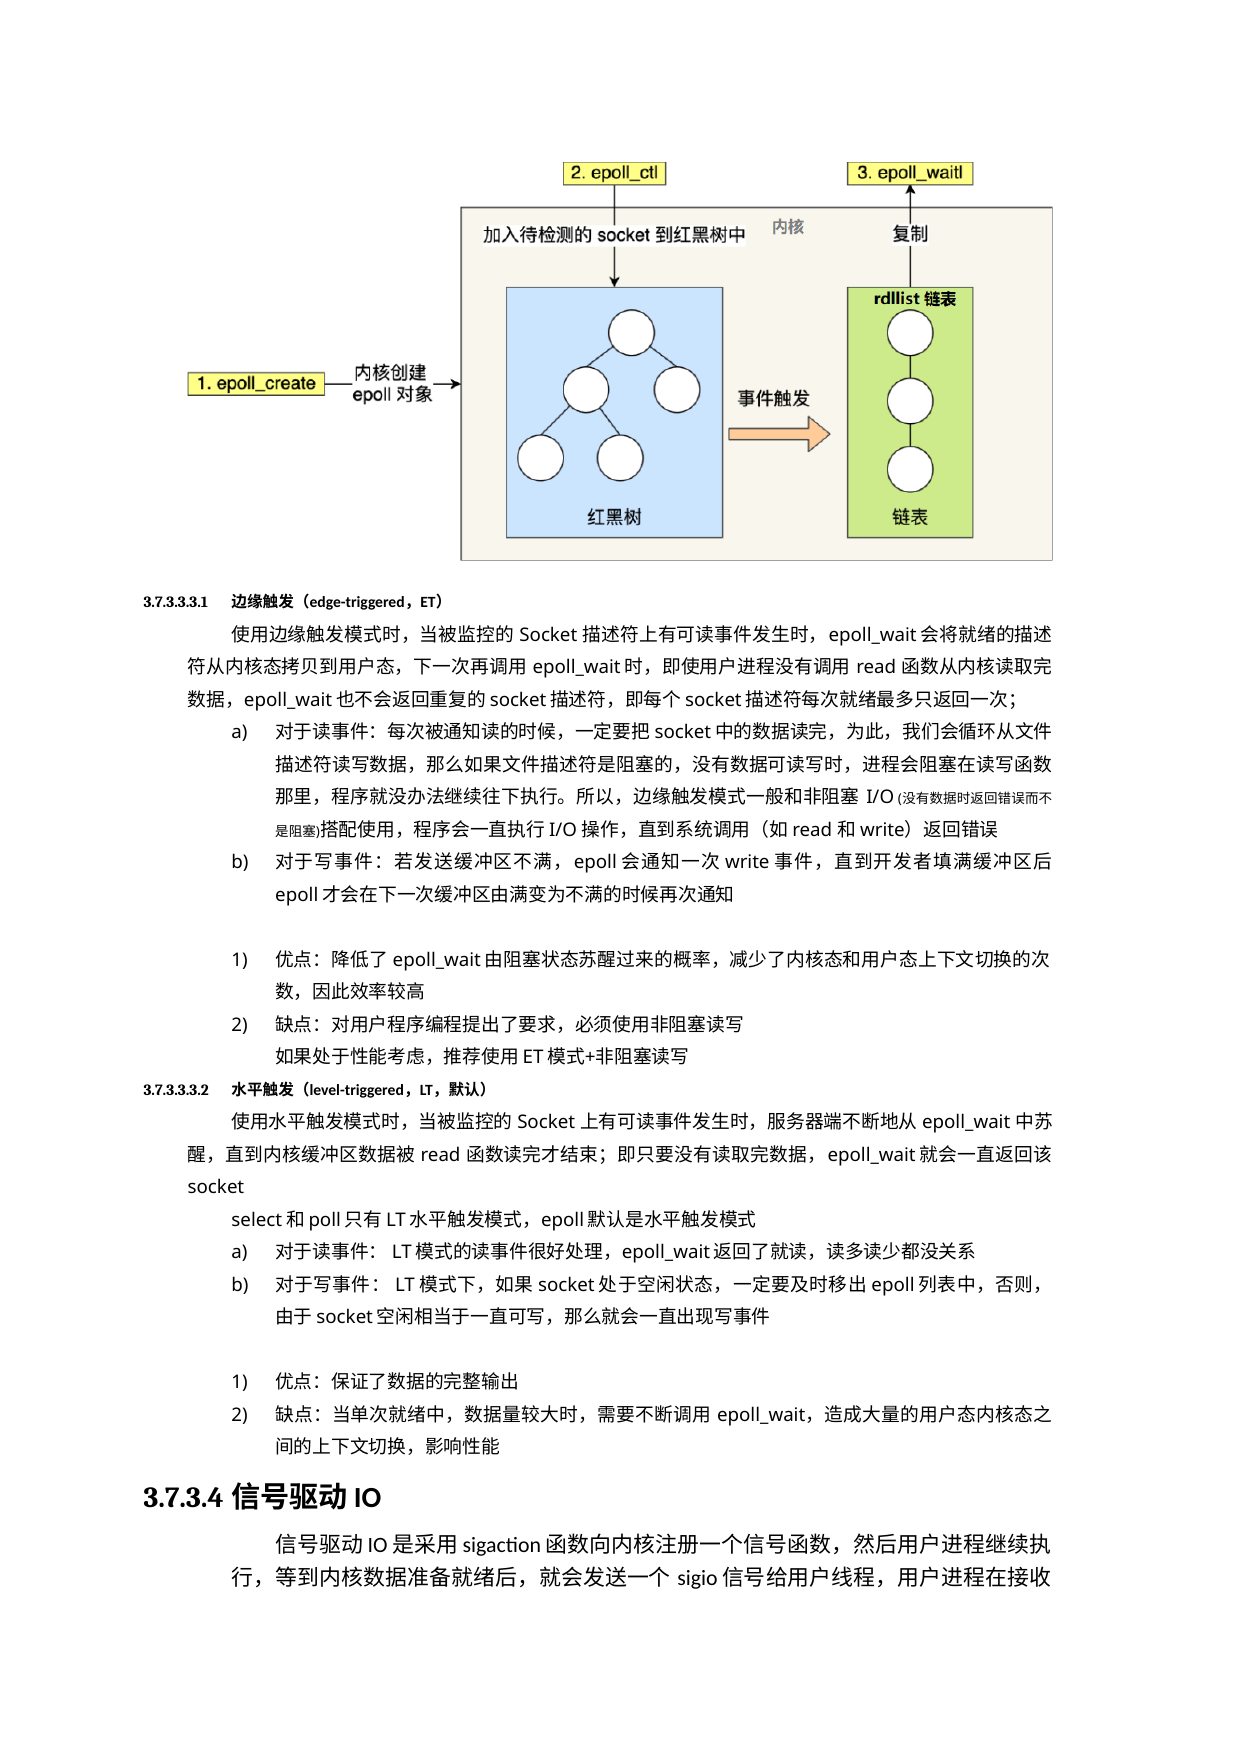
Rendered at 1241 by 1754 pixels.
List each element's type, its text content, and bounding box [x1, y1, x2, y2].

list 对于写事件：若发送缓冲区不满，epoll会通知一次write事件，直到开发者填满缓冲区后，epoll才会在下一次缓冲区由满变为不满的时候再次通知 [231, 844, 1053, 909]
list 对于读事件：每次被通知读的时候，一定要把socket中的数据读完，为此，我们会循环从文件描述符读写数据，那么如果文件描述符是阻塞的，没有数据可读写时，进程会阻塞在读写函数那里，程序就没办法继续往下执行。所以，边缘触发模式一般和非阻塞 I/O (没有数据时返回错误而不是阻塞)搭配使用，程序会一直执行 I/O 操作，直到系统调用（如 read 和 write）返回错误 [231, 714, 1053, 844]
list 缺点：对用户程序编程提出了要求，必须使用非阻塞读写 [231, 1007, 1053, 1039]
list 对于写事件： LT模式下，如果socket处于空闲状态，一定要及时移出epoll列表中，否则，由于socket空闲相当于一直可写，那么就会一直出现写事件 [231, 1267, 1053, 1332]
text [231, 1527, 1053, 1592]
text 使用边缘触发模式时，当被监控的 Socket 描述符上有可读事件发生时，epoll_wait会将就绪的描述符从内核态拷贝到用户态，下一次再调用epoll_wait时，即使用户进程没有调用 read 函数从内核读取完数据，epoll_wait也不会返回重复的socket描述符，即每个socket描述符每次就绪最多只返回一次； [187, 617, 1053, 714]
list 优点：保证了数据的完整输出 [231, 1364, 1053, 1397]
text 水平触发（level-triggered，LT，默认） [143, 1072, 1053, 1104]
list 缺点：当单次就绪中，数据量较大时，需要不断调用epoll_wait，造成大量的用户态内核态之间的上下文切换，影响性能 [231, 1397, 1053, 1462]
list 对于读事件： LT模式的读事件很好处理，epoll_wait返回了就读，读多读少都没关系 [231, 1234, 1053, 1267]
text select和poll只有LT水平触发模式，epoll默认是水平触发模式 [187, 1202, 1053, 1234]
text 信号驱动IO [143, 1462, 1053, 1527]
list 优点：降低了epoll_wait由阻塞状态苏醒过来的概率，减少了内核态和用户态上下文切换的次数，因此效率较高 [231, 942, 1053, 1007]
text 使用水平触发模式时，当被监控的 Socket 上有可读事件发生时，服务器端不断地从 epoll_wait 中苏醒，直到内核缓冲区数据被 read 函数读完才结束；即只要没有读取完数据，epoll_wait就会一直返回该socket [187, 1104, 1053, 1202]
picture [187, 162, 1053, 561]
list 如果处于性能考虑，推荐使用ET模式+非阻塞读写 [275, 1039, 1053, 1072]
text 边缘触发（edge-triggered，ET） [143, 584, 1053, 617]
